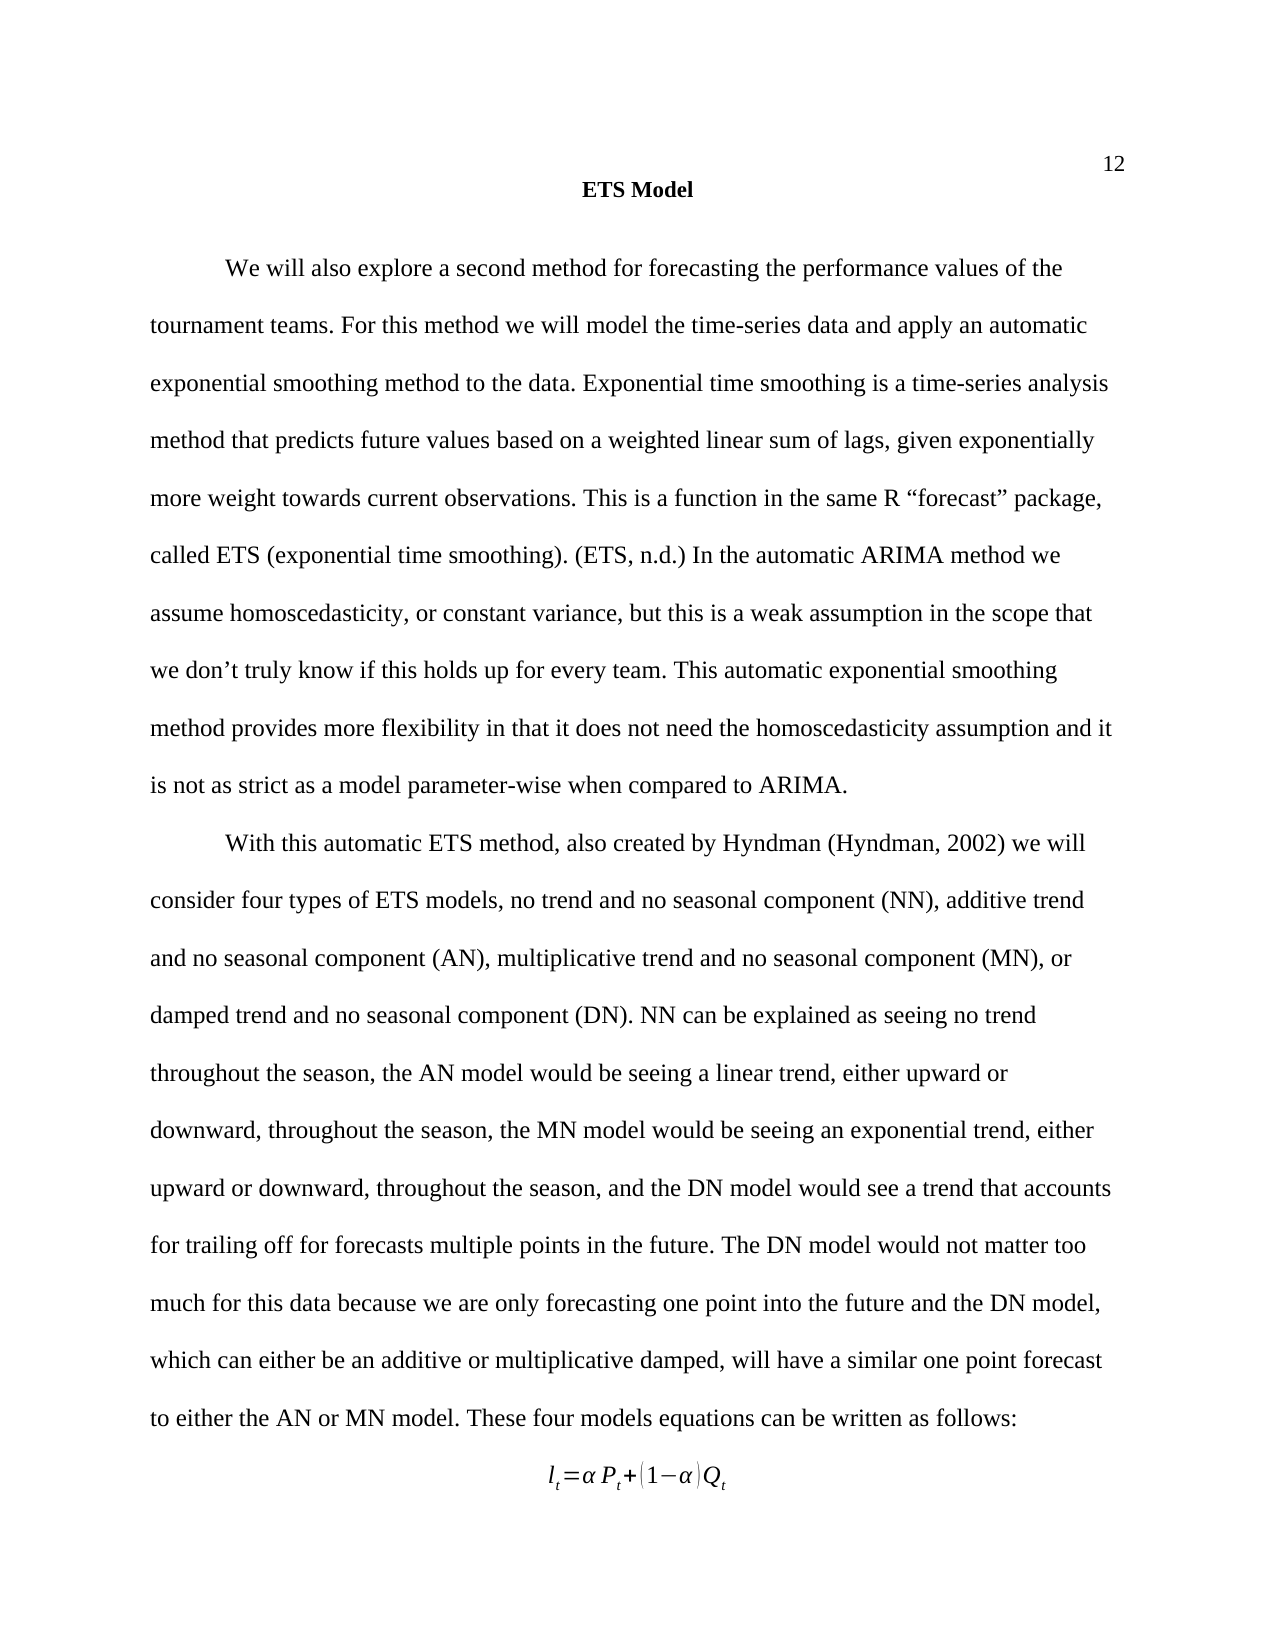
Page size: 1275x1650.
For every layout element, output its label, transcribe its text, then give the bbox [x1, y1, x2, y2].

text We will also explore a second method for forecasting the performance values of the tournament teams. For this method we will model the time-series data and apply an automatic exponential smoothing method to the data. Exponential time smoothing is a time-series analysis method that predicts future values based on a weighted linear sum of lags, given exponentially more weight towards current observations. This is a function in the same R “forecast” package, called ETS (exponential time smoothing). (ETS, n.d.) In the automatic ARIMA method we assume homoscedasticity, or constant variance, but this is a weak assumption in the scope that we don’t truly know if this holds up for every team. This automatic exponential smoothing method provides more flexibility in that it does not need the homoscedasticity assumption and it is not as strict as a model parameter-wise when compared to ARIMA. [150, 253, 1125, 799]
subtitle ETS Model [150, 176, 1125, 203]
text With this automatic ETS method, also created by Hyndman (Hyndman, 2002) we will consider four types of ETS models, no trend and no seasonal component (NN), additive trend and no seasonal component (AN), multiplicative trend and no seasonal component (MN), or damped trend and no seasonal component (DN). NN can be explained as seeing no trend throughout the season, the AN model would be seeing a linear trend, either upward or downward, throughout the season, the MN model would be seeing an exponential trend, either upward or downward, throughout the season, and the DN model would see a trend that accounts for trailing off for forecasts multiple points in the future. The DN model would not matter too much for this data because we are only forecasting one point into the future and the DN model, which can either be an additive or multiplicative damped, will have a similar one point forecast to either the AN or MN model. These four models equations can be written as follows: [150, 828, 1125, 1431]
